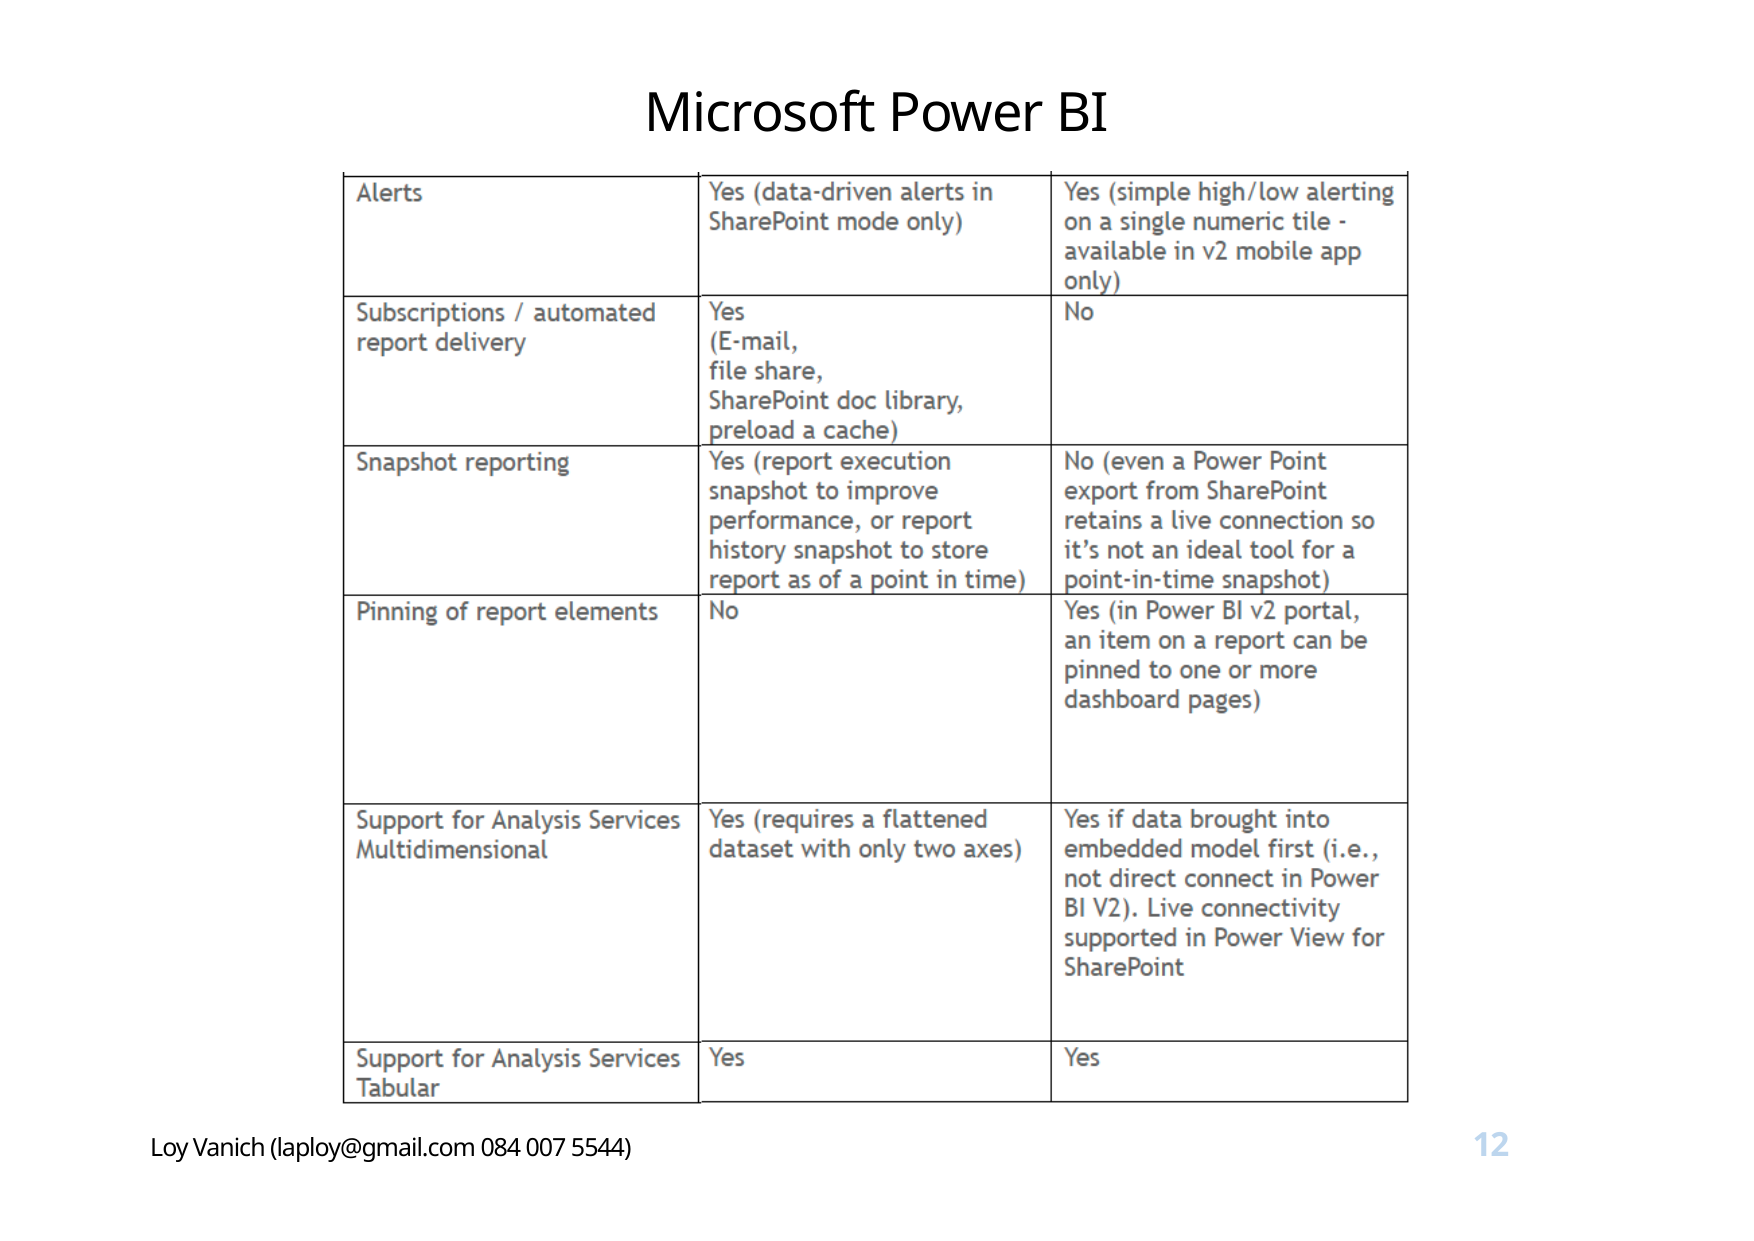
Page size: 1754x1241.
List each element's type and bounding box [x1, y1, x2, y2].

picture [335, 171, 1418, 1113]
